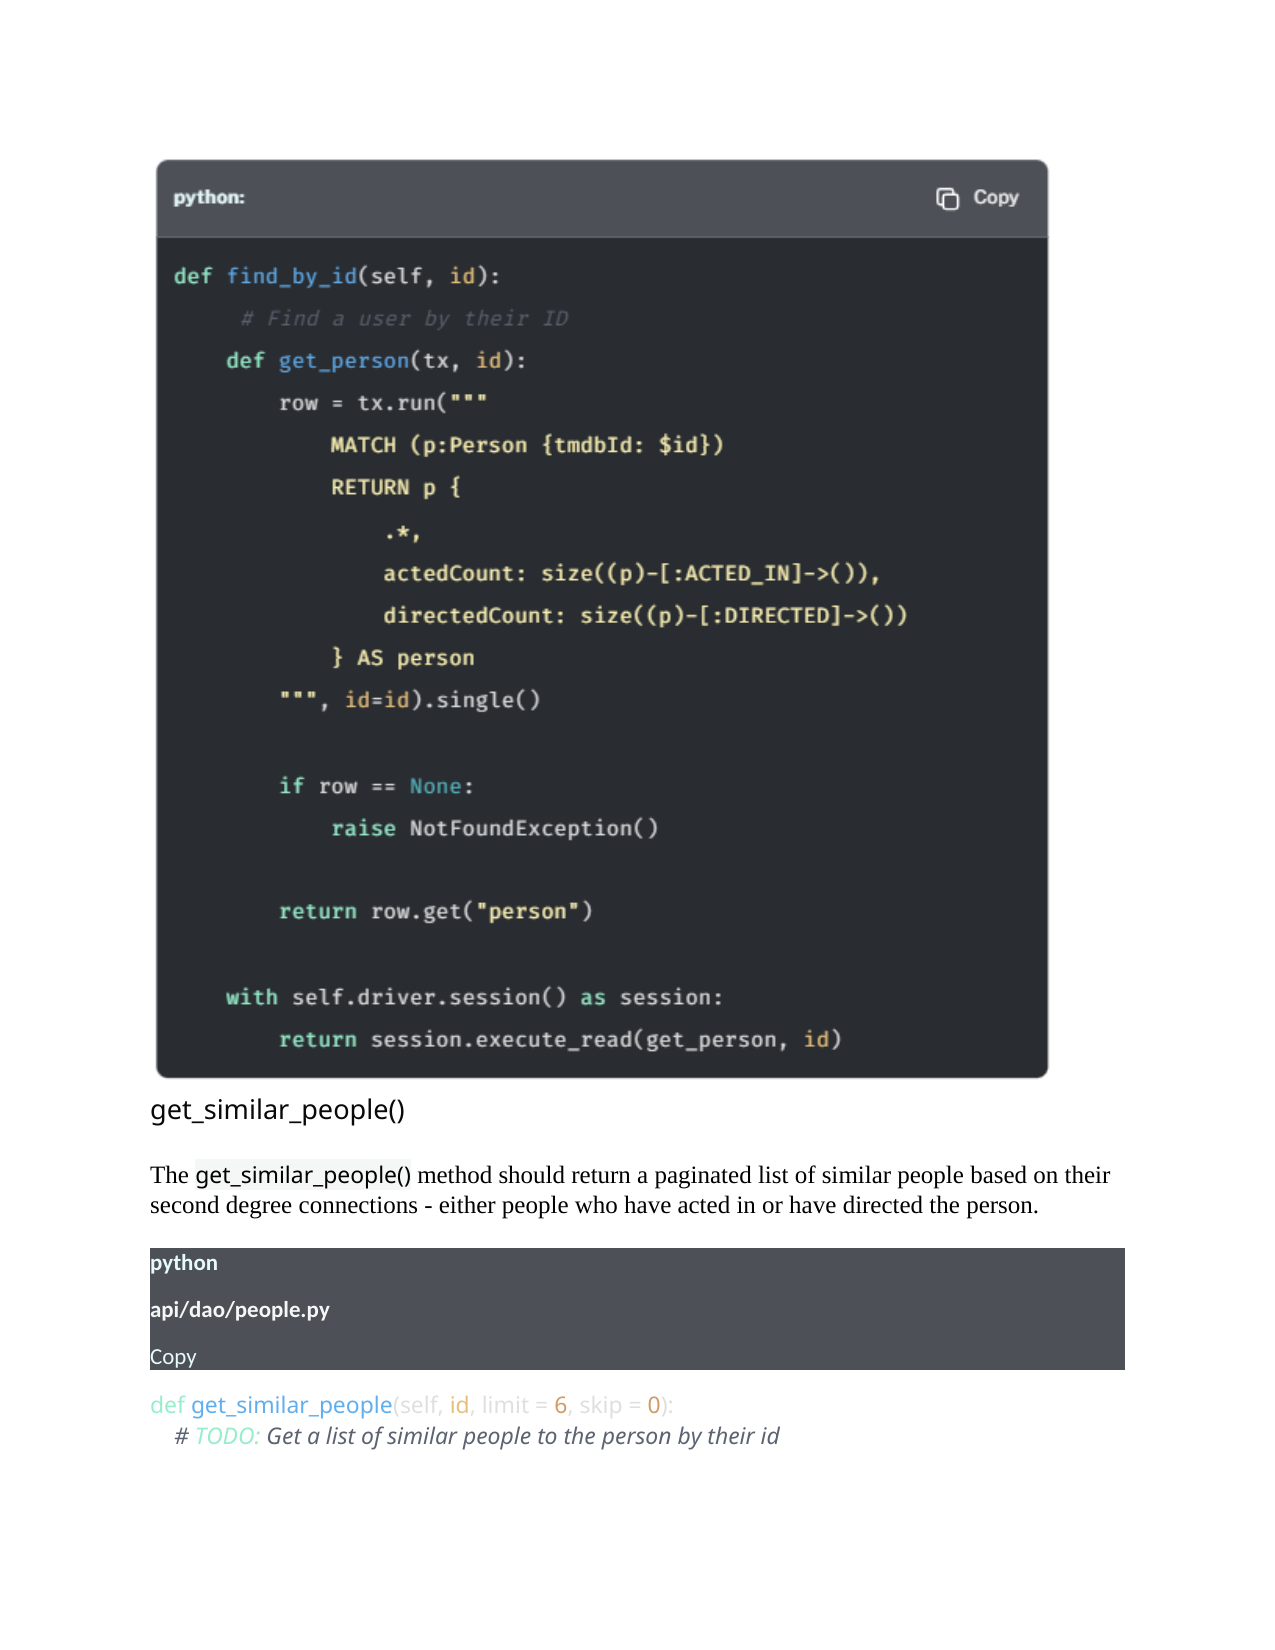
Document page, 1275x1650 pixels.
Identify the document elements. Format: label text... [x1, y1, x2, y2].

text Copy [150, 1342, 1125, 1370]
text python [150, 1248, 1125, 1276]
subtitle get_similar_people() [150, 1090, 1125, 1127]
text def get_similar_people(self, id, limit = 6, skip = 0): [150, 1389, 1125, 1420]
text # TODO: Get a list of similar people to the person by their id [150, 1420, 1125, 1451]
picture [150, 150, 1065, 1086]
text The get_similar_people() method should return a paginated list of similar people based on their second degree connections - either people who have acted in or have directed the person. [150, 1159, 1125, 1219]
text api/dao/people.py [150, 1295, 1125, 1323]
